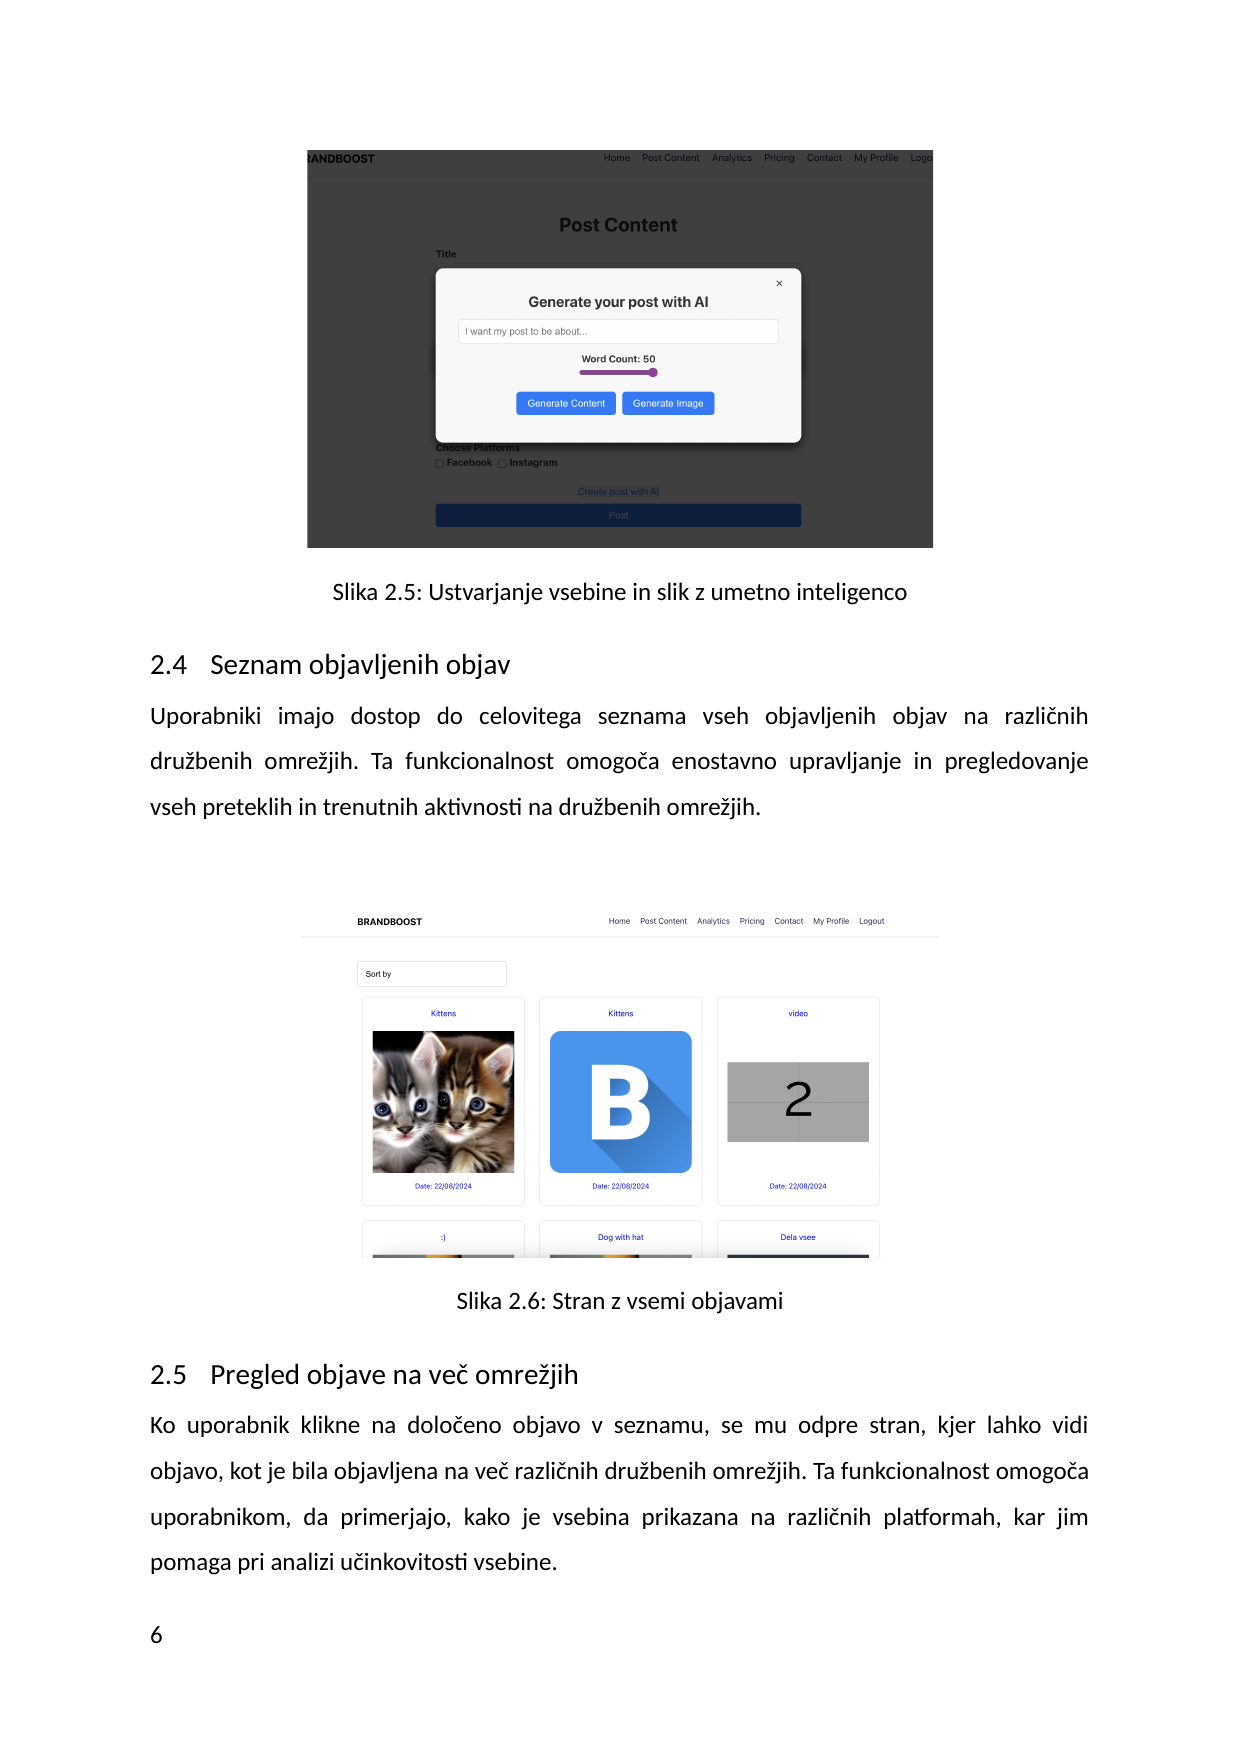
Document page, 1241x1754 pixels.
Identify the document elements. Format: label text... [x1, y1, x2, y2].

subtitle Seznam objavljenih objav [150, 646, 1090, 682]
text Uporabniki imajo dostop do celovitega seznama vseh objavljenih objav na različnih družbenih omrežjih. Ta funkcionalnost omogoča enostavno upravljanje in pregledovanje vseh preteklih in trenutnih aktivnosti na družbenih omrežjih. [150, 700, 1090, 822]
text Slika 2.6: Stran z vsemi objavami [150, 1285, 1090, 1316]
text Ko uporabnik klikne na določeno objavo v seznamu, se mu odpre stran, kjer lahko vidi objavo, kot je bila objavljena na več različnih družbenih omrežjih. Ta funkcionalnost omogoča uporabnikom, da primerjajo, kako je vsebina prikazana na različnih platformah, kar jim pomaga pri analizi učinkovitosti vsebine. [150, 1409, 1090, 1577]
subtitle Pregled objave na več omrežjih [150, 1356, 1090, 1391]
text Slika 2.5: Ustvarjanje vsebine in slik z umetno inteligenco [150, 576, 1090, 606]
picture [307, 150, 934, 548]
picture [301, 907, 940, 1258]
